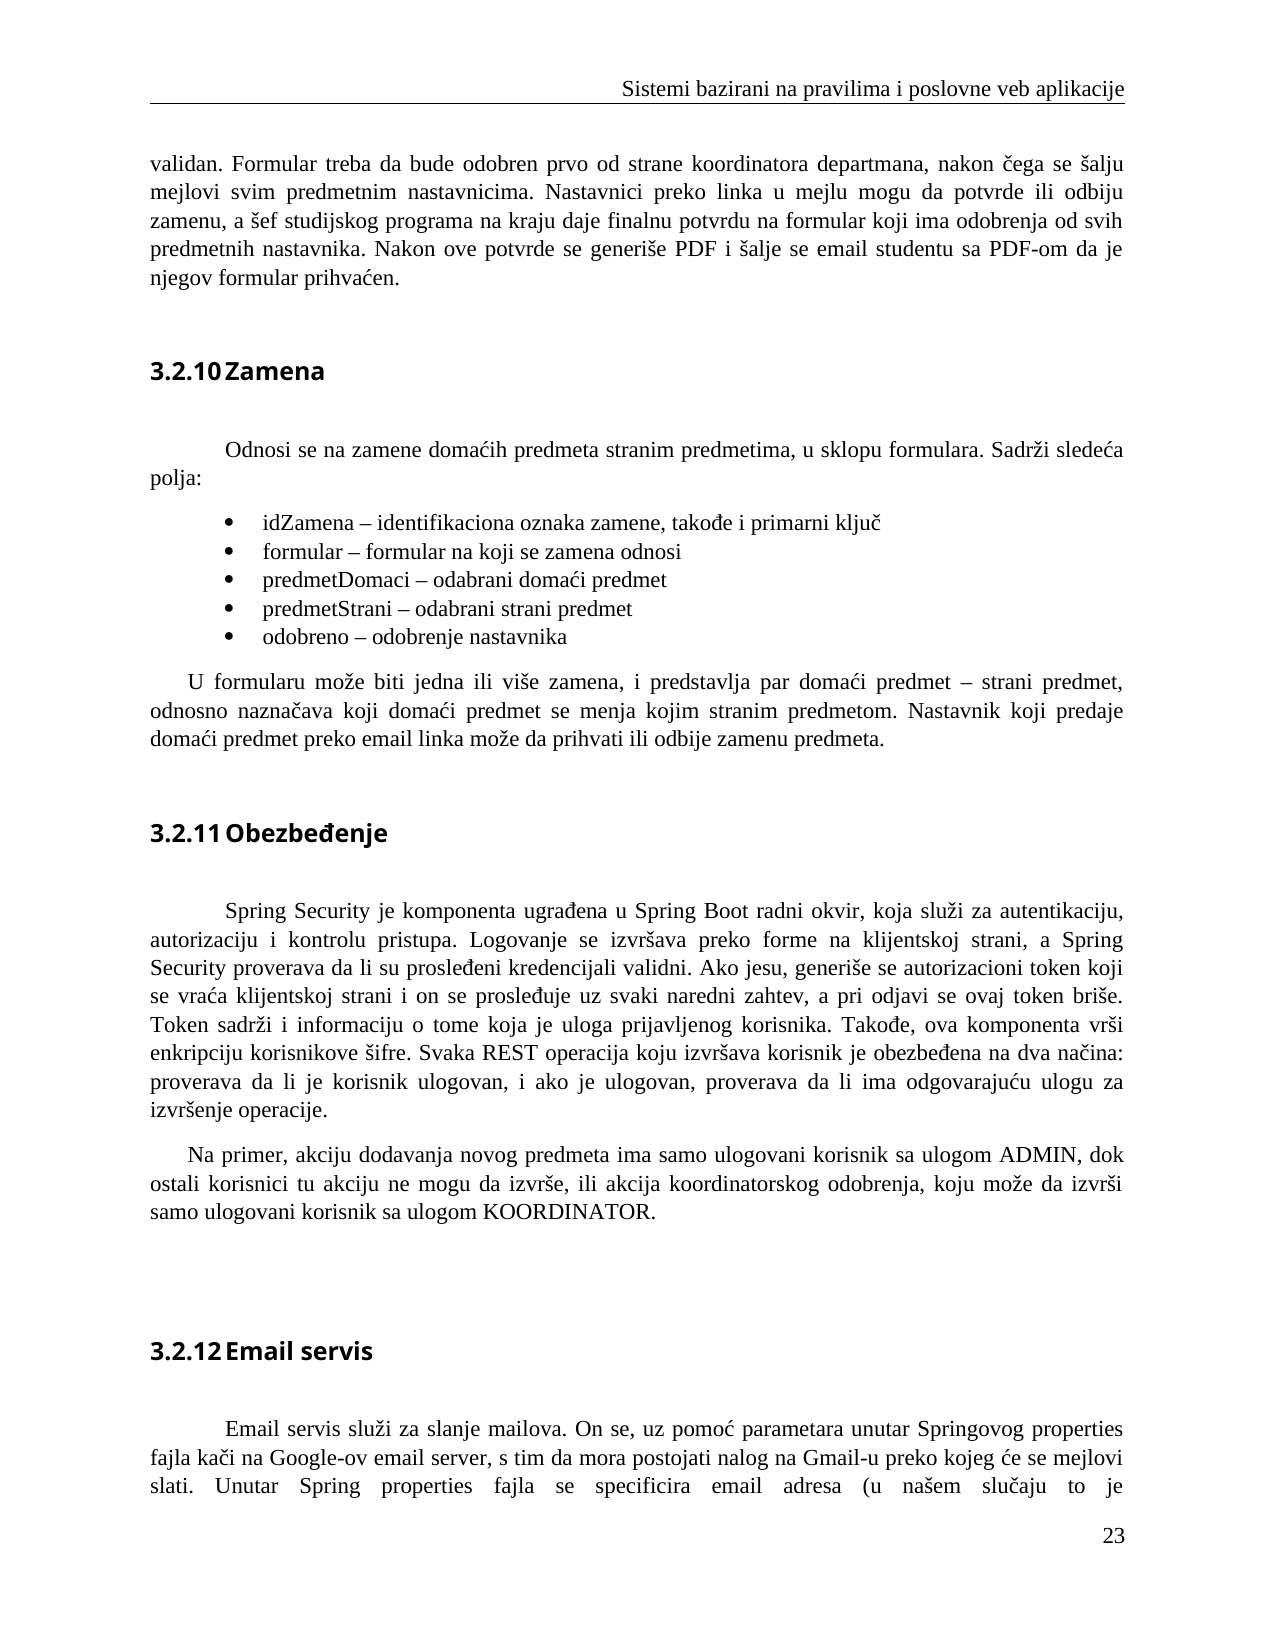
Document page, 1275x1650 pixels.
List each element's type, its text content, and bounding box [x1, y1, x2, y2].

list predmetStrani – odabrani strani predmet [225, 595, 1125, 621]
list formular – formular na koji se zamena odnosi [225, 538, 1125, 564]
text Odnosi se na zamene domaćih predmeta stranim predmetima, u sklopu formulara. Sadrži sledeća polja: [150, 436, 1125, 491]
list predmetDomaci – odabrani domaći predmet [225, 566, 1125, 593]
subtitle Zamena [150, 354, 1125, 388]
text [150, 150, 1125, 290]
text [150, 1415, 1125, 1499]
subtitle Email servis [150, 1333, 1125, 1368]
subtitle Obezbeđenje [150, 815, 1125, 849]
list odobreno – odobrenje nastavnika [225, 623, 1125, 649]
text U formularu može biti jedna ili više zamena, i predstavlja par domaći predmet – strani predmet, odnosno naznačava koji domaći predmet se menja kojim stranim predmetom. Nastavnik koji predaje domaći predmet preko email linka može da prihvati ili odbije zamenu predmeta. [150, 668, 1125, 751]
list idZamena – identifikaciona oznaka zamene, takođe i primarni ključ [225, 509, 1125, 536]
text Spring Security je komponenta ugrađena u Spring Boot radni okvir, koja služi za autentikaciju, autorizaciju i kontrolu pristupa. Logovanje se izvršava preko forme na klijentskoj strani, a Spring Security proverava da li su prosleđeni kredencijali validni. Ako jesu, generiše se autorizacioni token koji se vraća klijentskoj strani i on se prosleđuje uz svaki naredni zahtev, a pri odjavi se ovaj token briše. Token sadrži i informaciju o tome koja je uloga prijavljenog korisnika. Takođe, ova komponenta vrši enkripciju korisnikove šifre. Svaka REST operacija koju izvršava korisnik je obezbeđena na dva načina: proverava da li je korisnik ulogovan, i ako je ulogovan, proverava da li ima odgovarajuću ulogu za izvršenje operacije. [150, 897, 1125, 1123]
text Na primer, akciju dodavanja novog predmeta ima samo ulogovani korisnik sa ulogom ADMIN, dok ostali korisnici tu akciju ne mogu da izvrše, ili akcija koordinatorskog odobrenja, koju može da izvrši samo ulogovani korisnik sa ulogom KOORDINATOR. [150, 1141, 1125, 1224]
